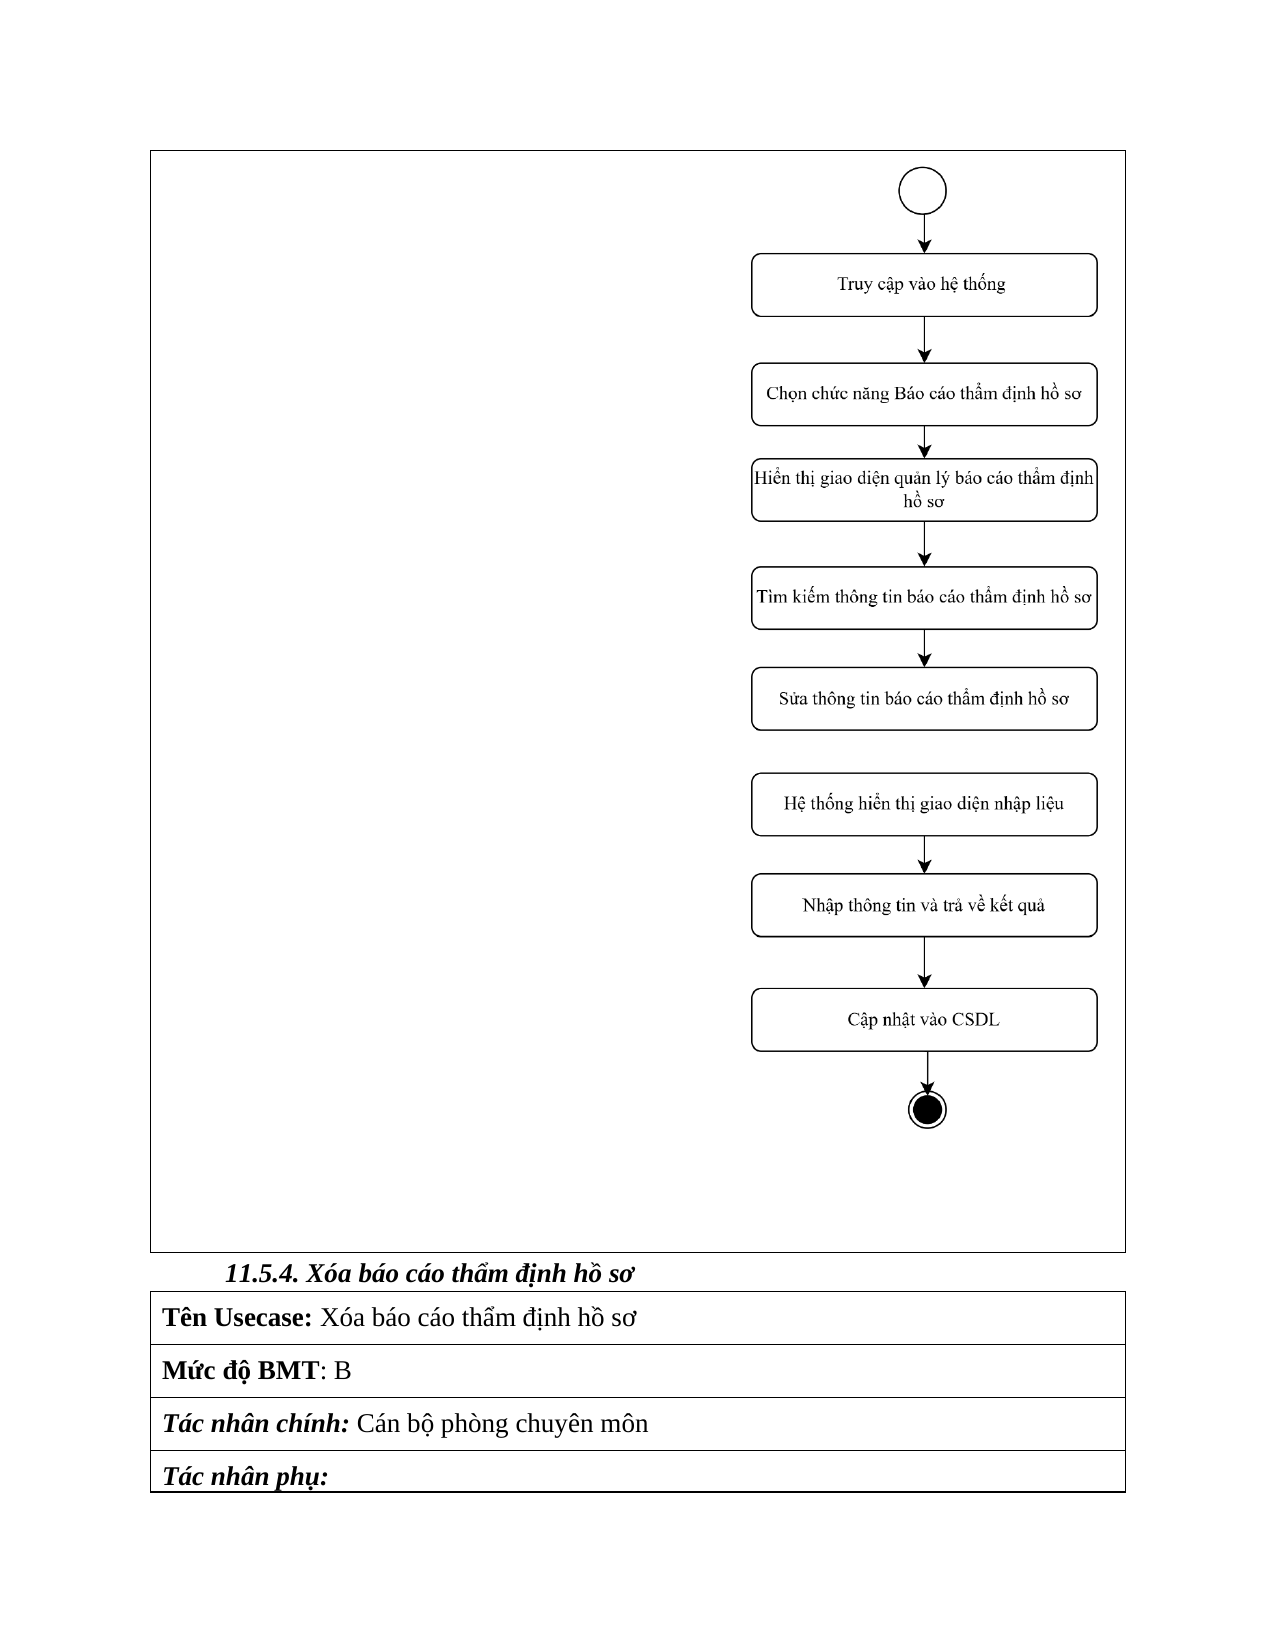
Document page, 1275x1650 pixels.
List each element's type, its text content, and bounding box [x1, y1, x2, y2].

table_cell Tác nhân chính: Cán bộ phòng chuyên môn [151, 1398, 1125, 1450]
table_header Tên Usecase: Xóa báo cáo thẩm định hồ sơ [151, 1292, 1125, 1344]
picture [735, 151, 1115, 1144]
table_cell Tác nhân phụ: [151, 1451, 1125, 1491]
table_cell Sơ đồ hoạt động: [151, 151, 1125, 1252]
table_cell Mức độ BMT: B [151, 1345, 1125, 1397]
subtitle 11.5.4. Xóa báo cáo thẩm định hồ sơ [225, 1257, 1125, 1288]
